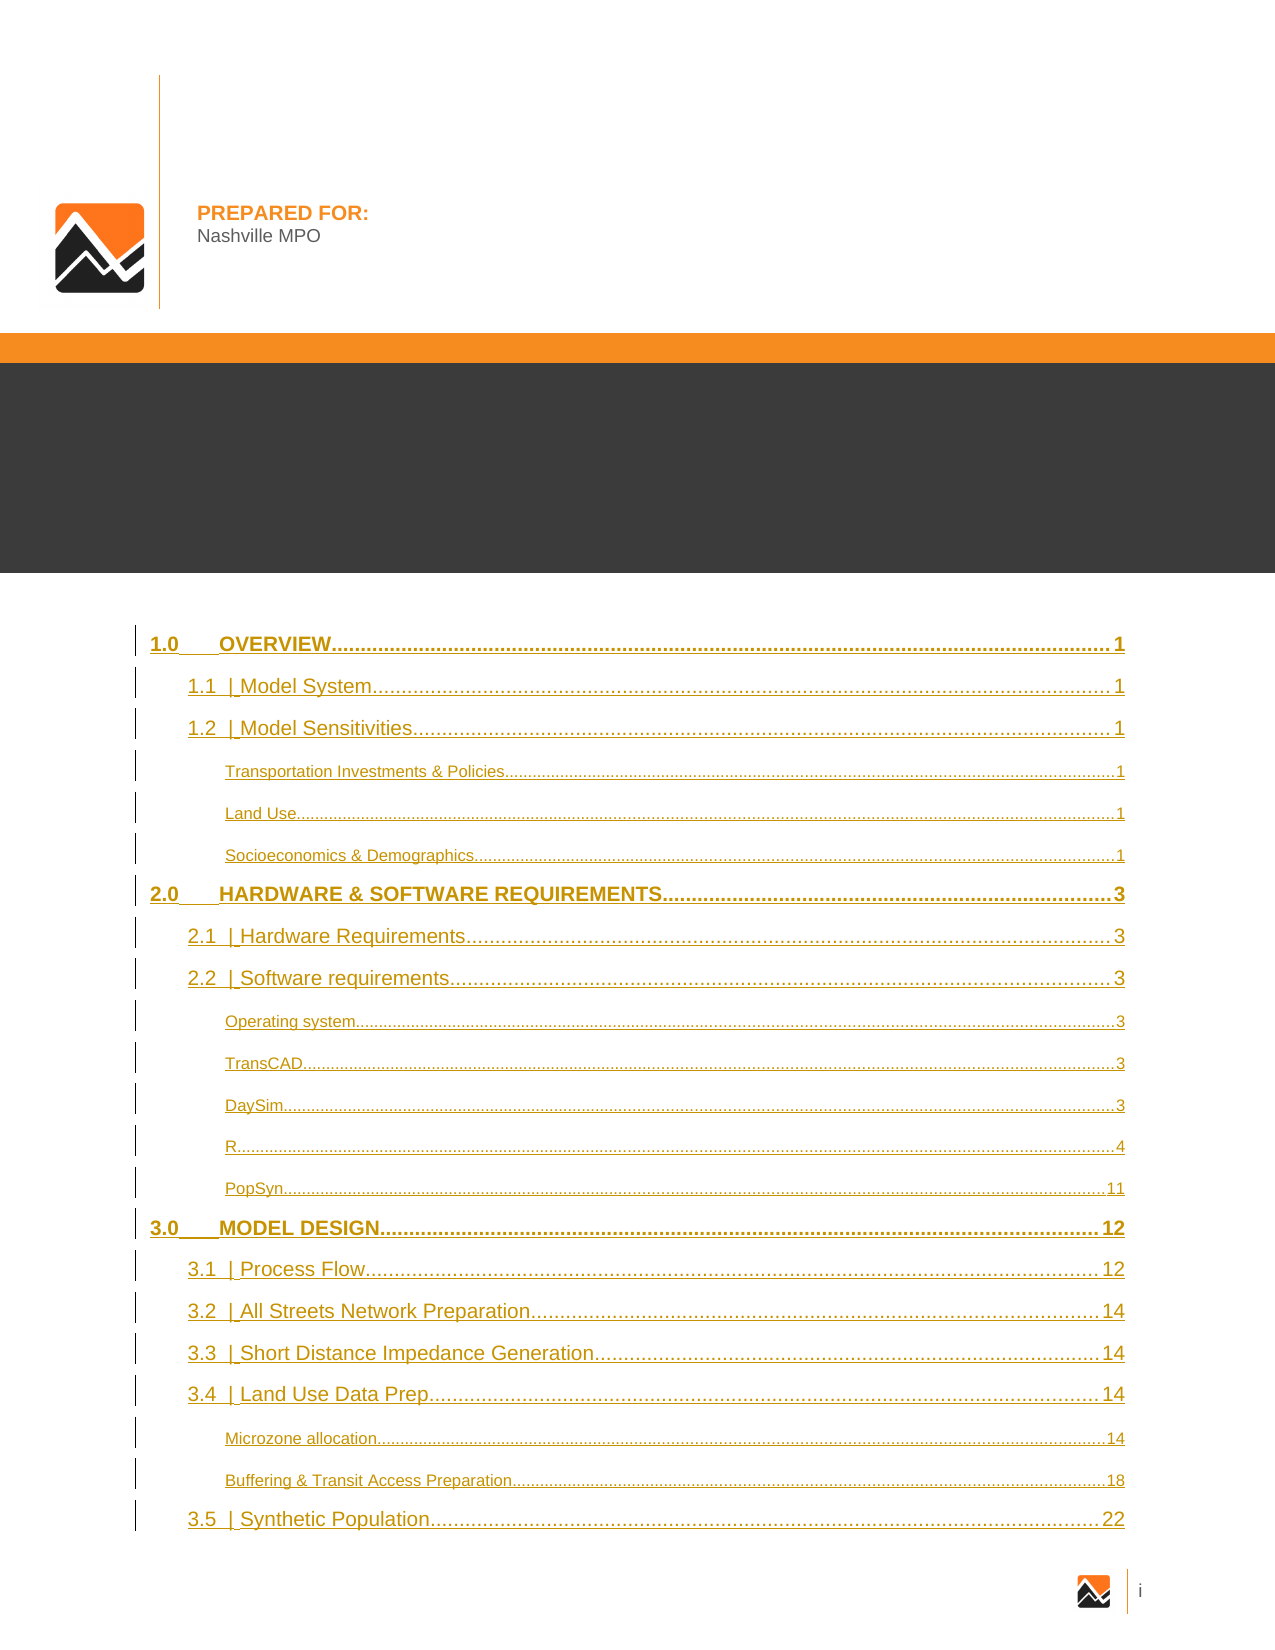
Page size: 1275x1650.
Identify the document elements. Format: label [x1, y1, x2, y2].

picture [1071, 1568, 1116, 1614]
picture [37, 185, 149, 310]
